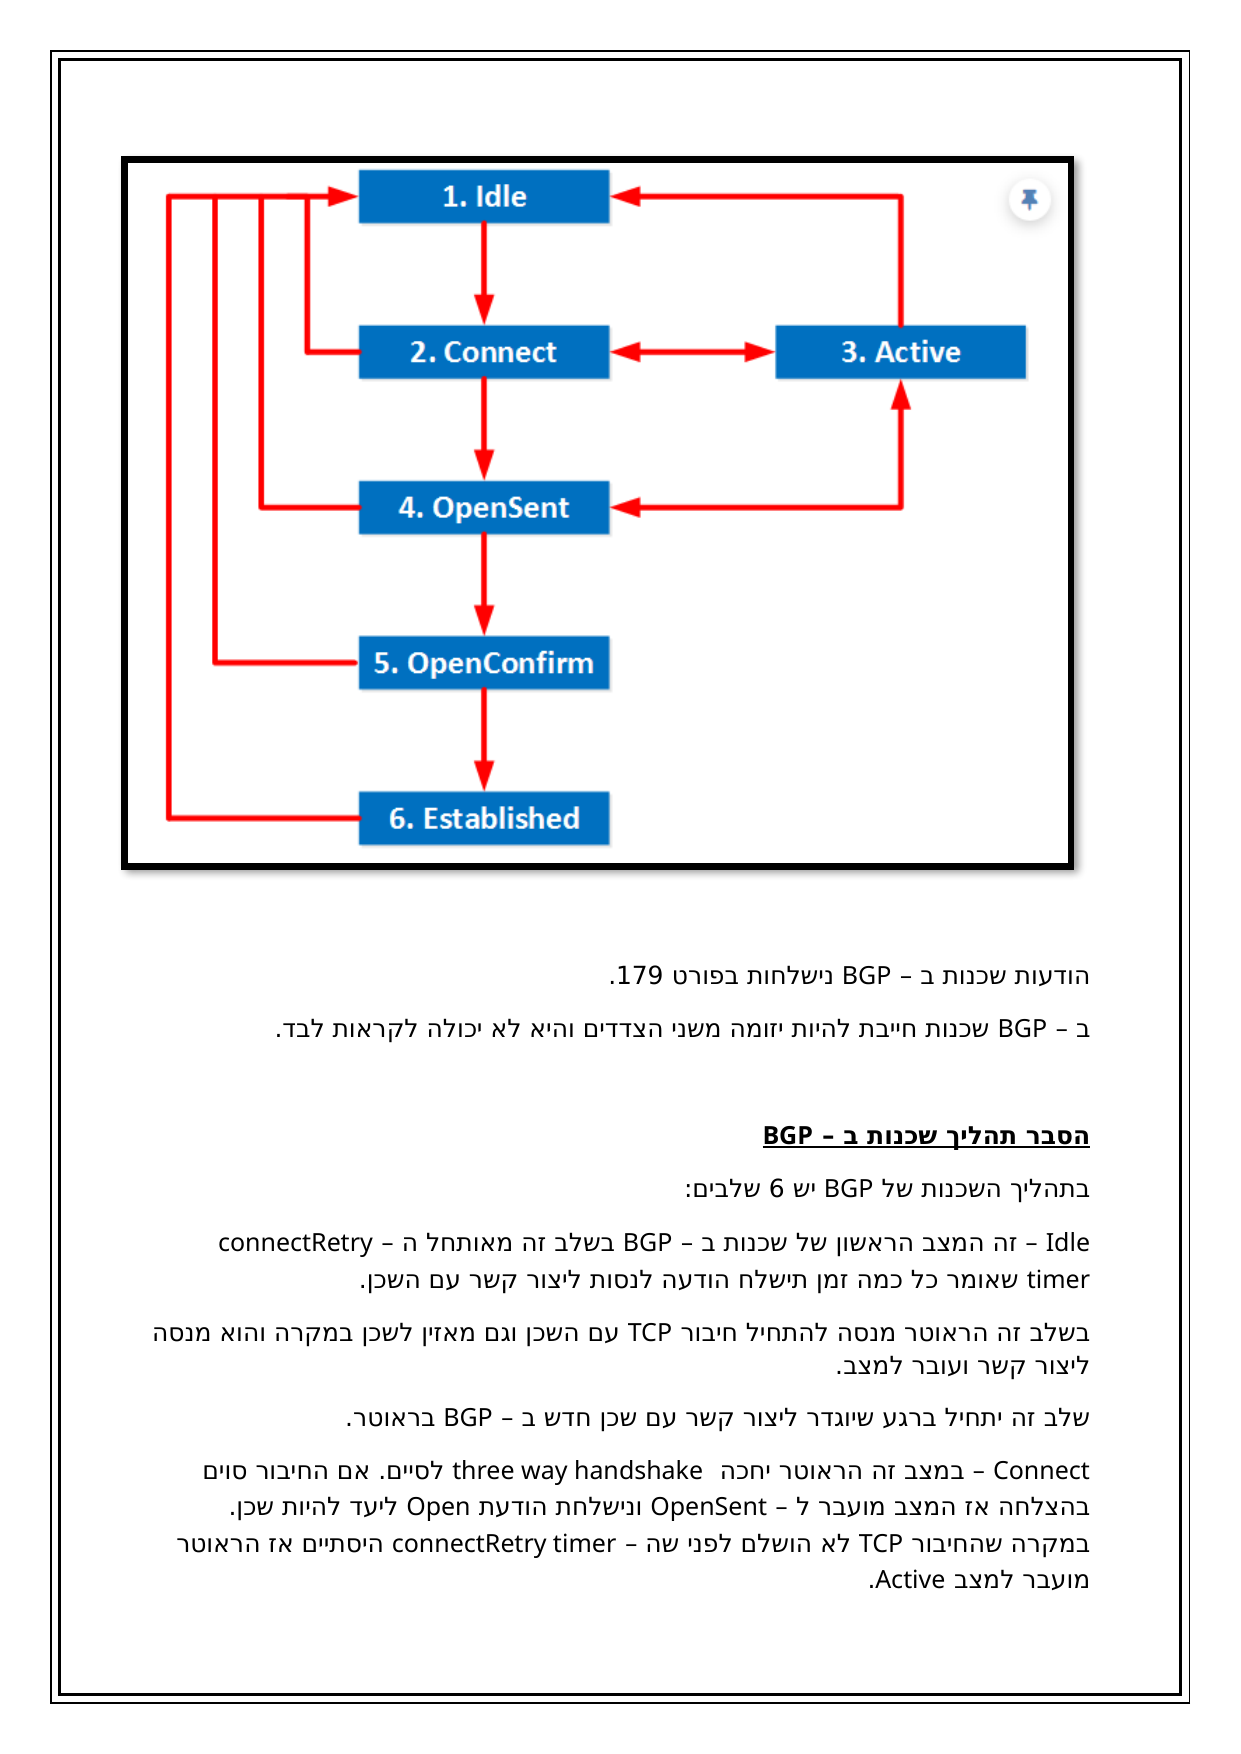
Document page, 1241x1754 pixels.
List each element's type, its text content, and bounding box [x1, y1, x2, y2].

text הודעות שכנות ב – BGP נישלחות בפורט 179. [150, 957, 1090, 991]
text שלב זה יתחיל ברגע שיוגדר ליצור קשר עם שכן חדש ב – BGP בראוטר. [150, 1399, 1090, 1433]
text הסבר תהליך שכנות ב – BGP [150, 1118, 1090, 1152]
picture [128, 163, 1068, 863]
text בתהליך השכנות של BGP יש 6 שלבים: [150, 1171, 1090, 1205]
text Idle – זה המצב הראשון של שכנות ב – BGP בשלב זה מאותחל ה – connectRetry timer שאומר כל כמה זמן תישלח הודעה לנסות ליצור קשר עם השכן. [150, 1224, 1090, 1295]
text ב – BGP שכנות חייבת להיות יזומה משני הצדדים והיא לא יכולה לקראות לבד. [150, 1011, 1090, 1045]
text Connect – במצב זה הראוטר יחכה three way handshake לסיים. אם החיבור סוים בהצלחה אז המצב מועבר ל – OpenSent ונישלחת הודעת Open ליעד להיות שכן. במקרה שהחיבור TCP לא הושלם לפני שה – connectRetry timer היסתיים אז הראוטר מועבר למצב Active. [150, 1453, 1090, 1596]
text בשלב זה הראוטר מנסה להתחיל חיבור TCP עם השכן וגם מאזין לשכן במקרה והוא מנסה ליצור קשר ועובר למצב. [150, 1315, 1090, 1380]
